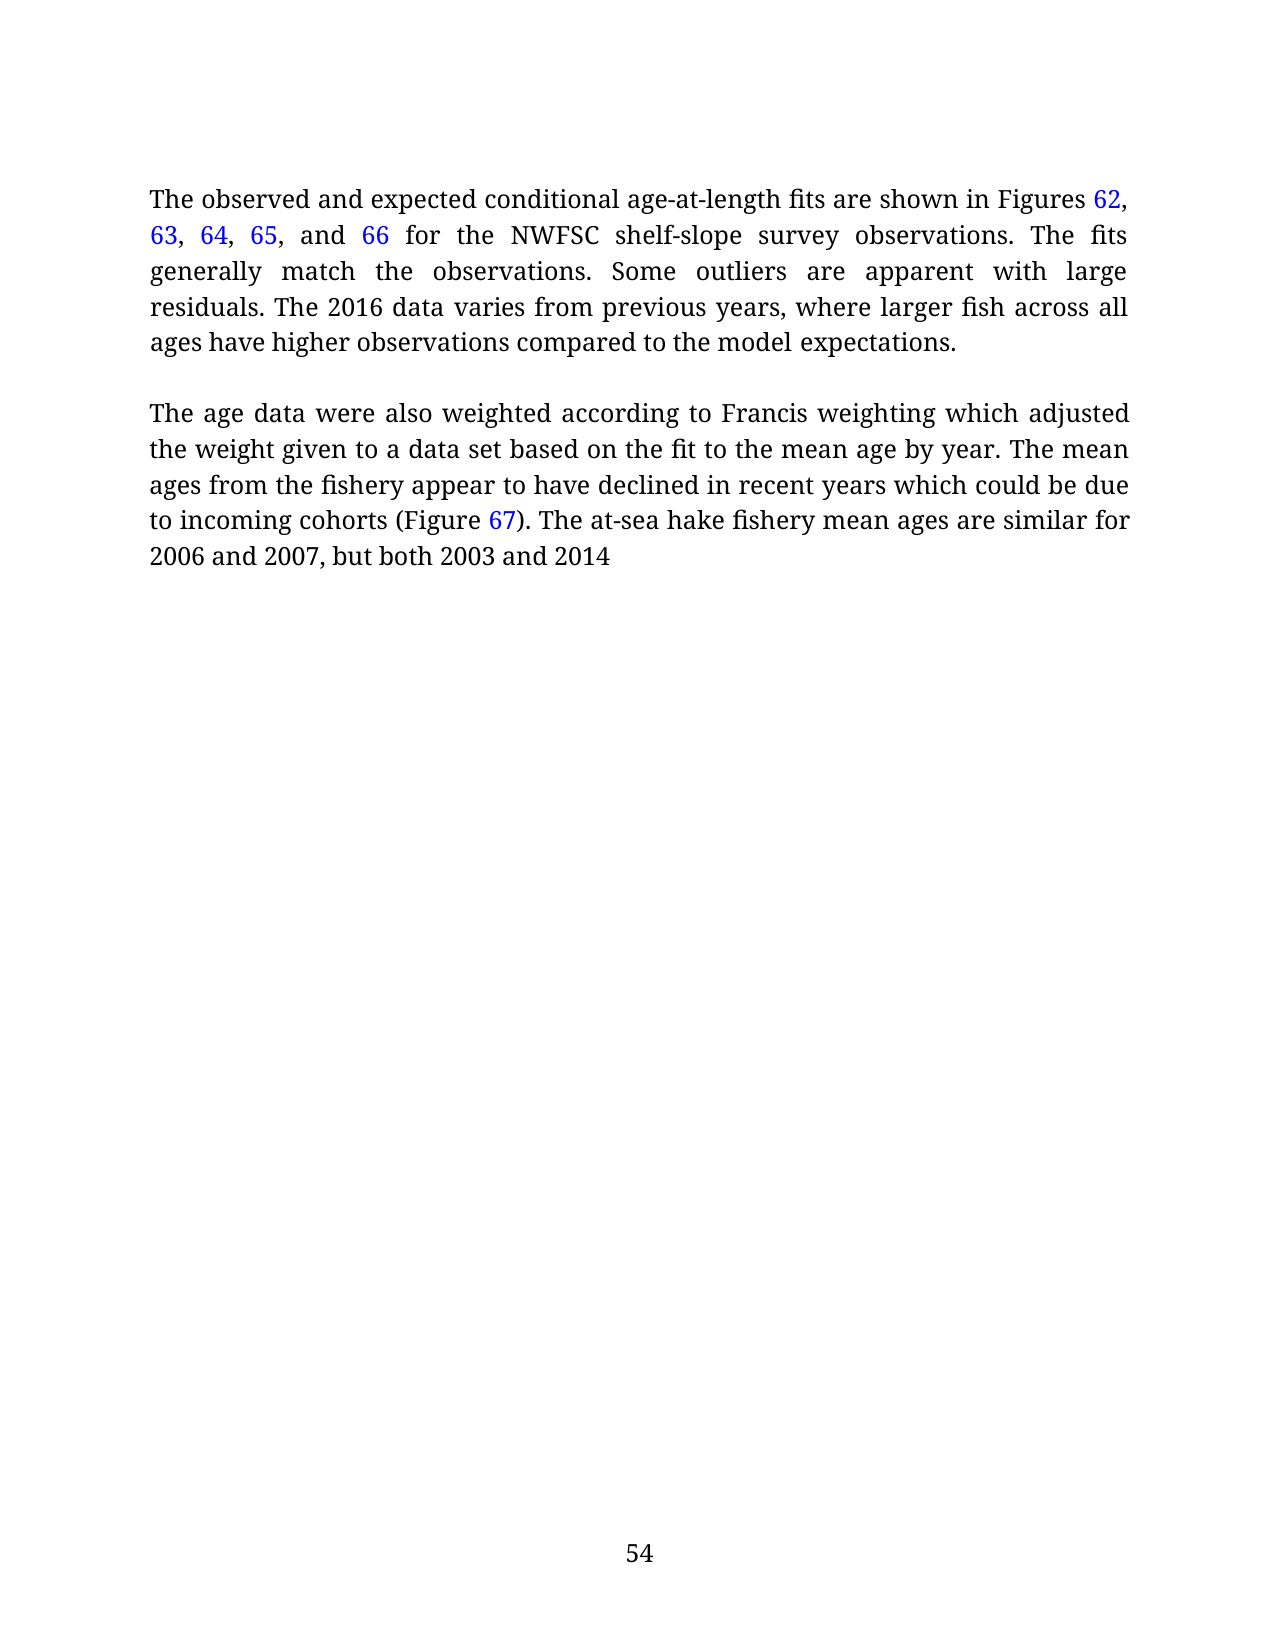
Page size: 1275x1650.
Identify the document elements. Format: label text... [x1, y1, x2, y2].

text The age data were also weighted according to Francis weighting which adjusted the weight given to a data set based on the fit to the mean age by year. The mean ages from the fishery appear to have declined in recent years which could be due to incoming cohorts (Figure 67). The at-sea hake fishery mean ages are similar for 2006 and 2007, but both 2003 and 2014 [149, 396, 1130, 573]
text The observed and expected conditional age-at-length fits are shown in Figures 62, 63, 64, 65, and 66 for the NWFSC shelf-slope survey observations. The fits generally match the observations. Some outliers are apparent with large residuals. The 2016 data varies from previous years, where larger fish across all ages have higher observations compared to the model expectations. [149, 182, 1128, 359]
